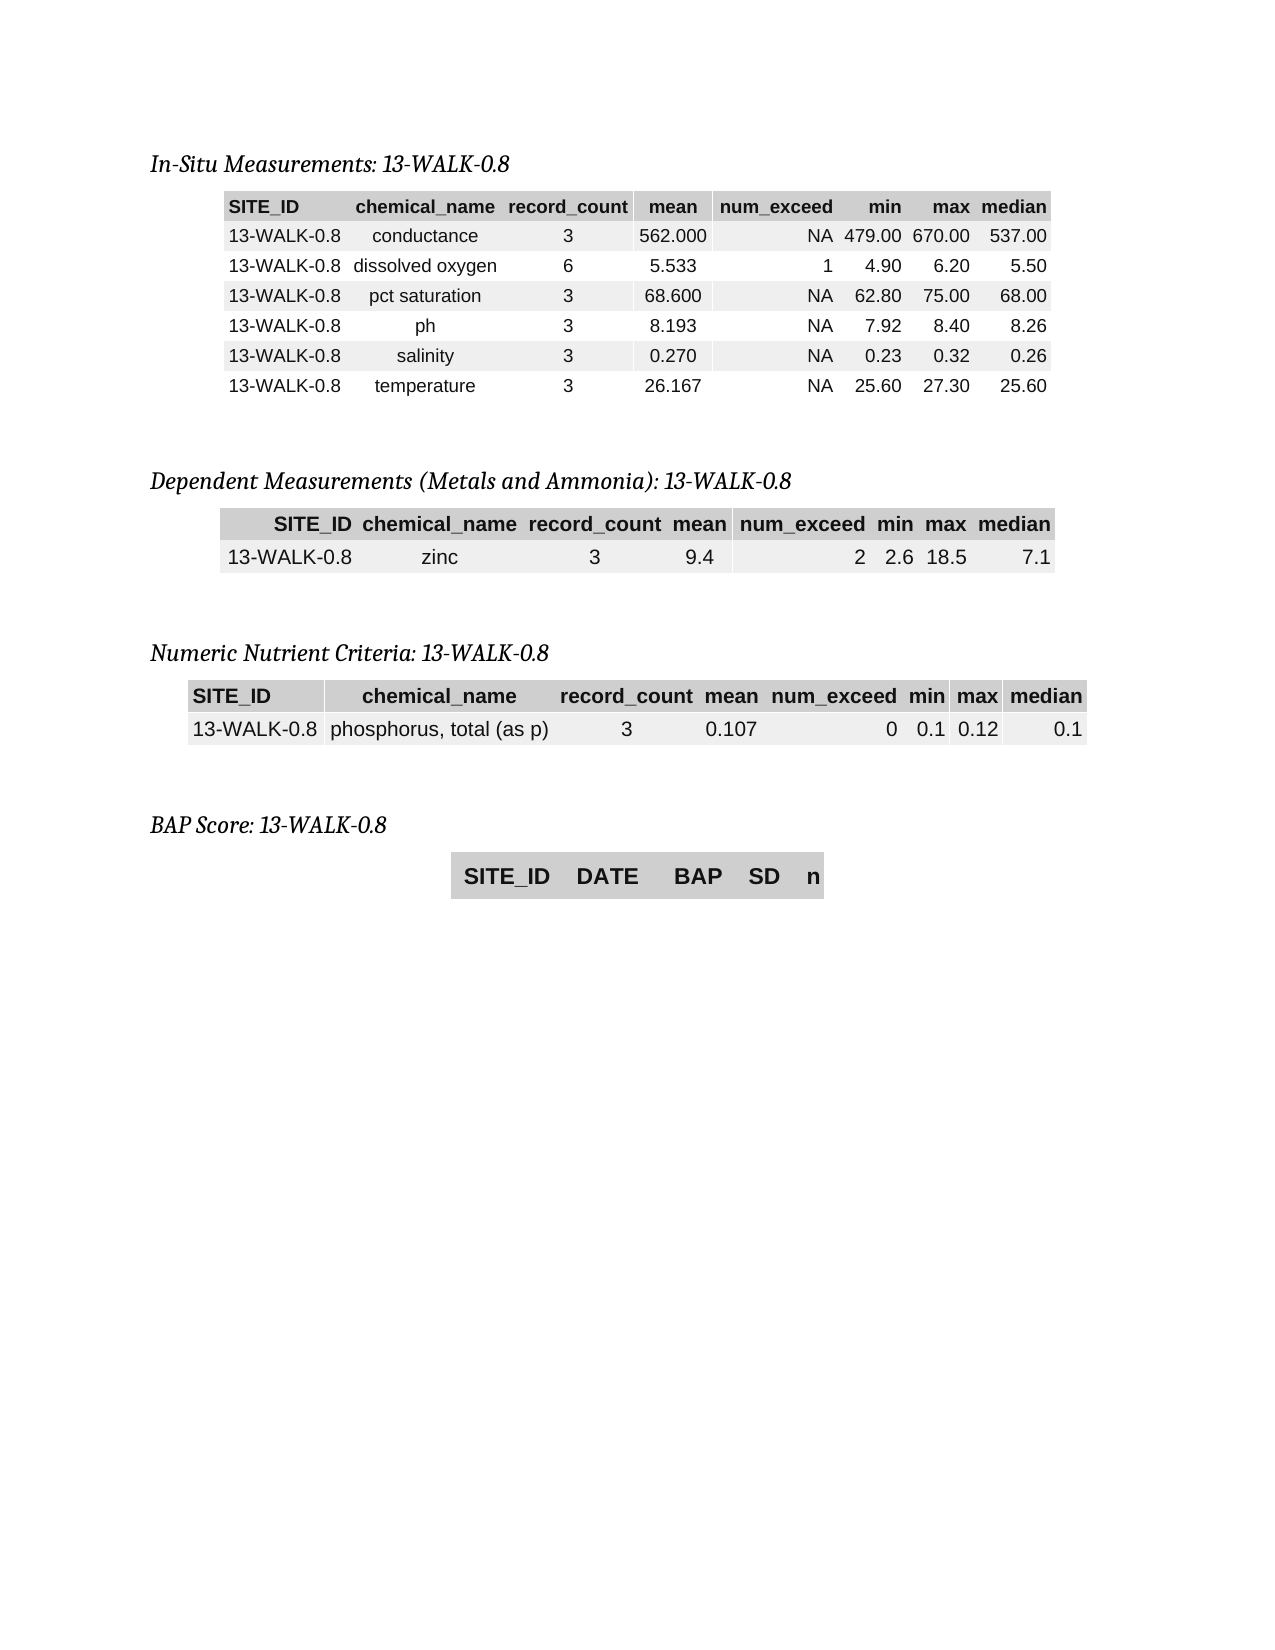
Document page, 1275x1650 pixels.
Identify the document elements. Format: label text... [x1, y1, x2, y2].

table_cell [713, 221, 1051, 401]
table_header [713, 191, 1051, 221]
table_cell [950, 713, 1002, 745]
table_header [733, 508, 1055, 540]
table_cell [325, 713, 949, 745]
text Dependent Measurements (Metals and Ammonia): 13-WALK-0.8 [150, 467, 1125, 496]
text Numeric Nutrient Criteria: 13-WALK-0.8 [150, 639, 1125, 668]
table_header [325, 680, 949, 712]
text BAP Score: 13-WALK-0.8 [150, 811, 1125, 840]
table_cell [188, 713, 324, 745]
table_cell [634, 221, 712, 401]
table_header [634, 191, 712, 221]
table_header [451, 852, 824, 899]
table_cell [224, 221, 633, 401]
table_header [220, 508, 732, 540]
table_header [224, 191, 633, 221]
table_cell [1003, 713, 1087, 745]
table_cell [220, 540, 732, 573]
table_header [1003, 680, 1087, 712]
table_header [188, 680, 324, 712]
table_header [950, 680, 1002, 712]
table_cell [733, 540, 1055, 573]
text In-Situ Measurements: 13-WALK-0.8 [150, 150, 1125, 179]
